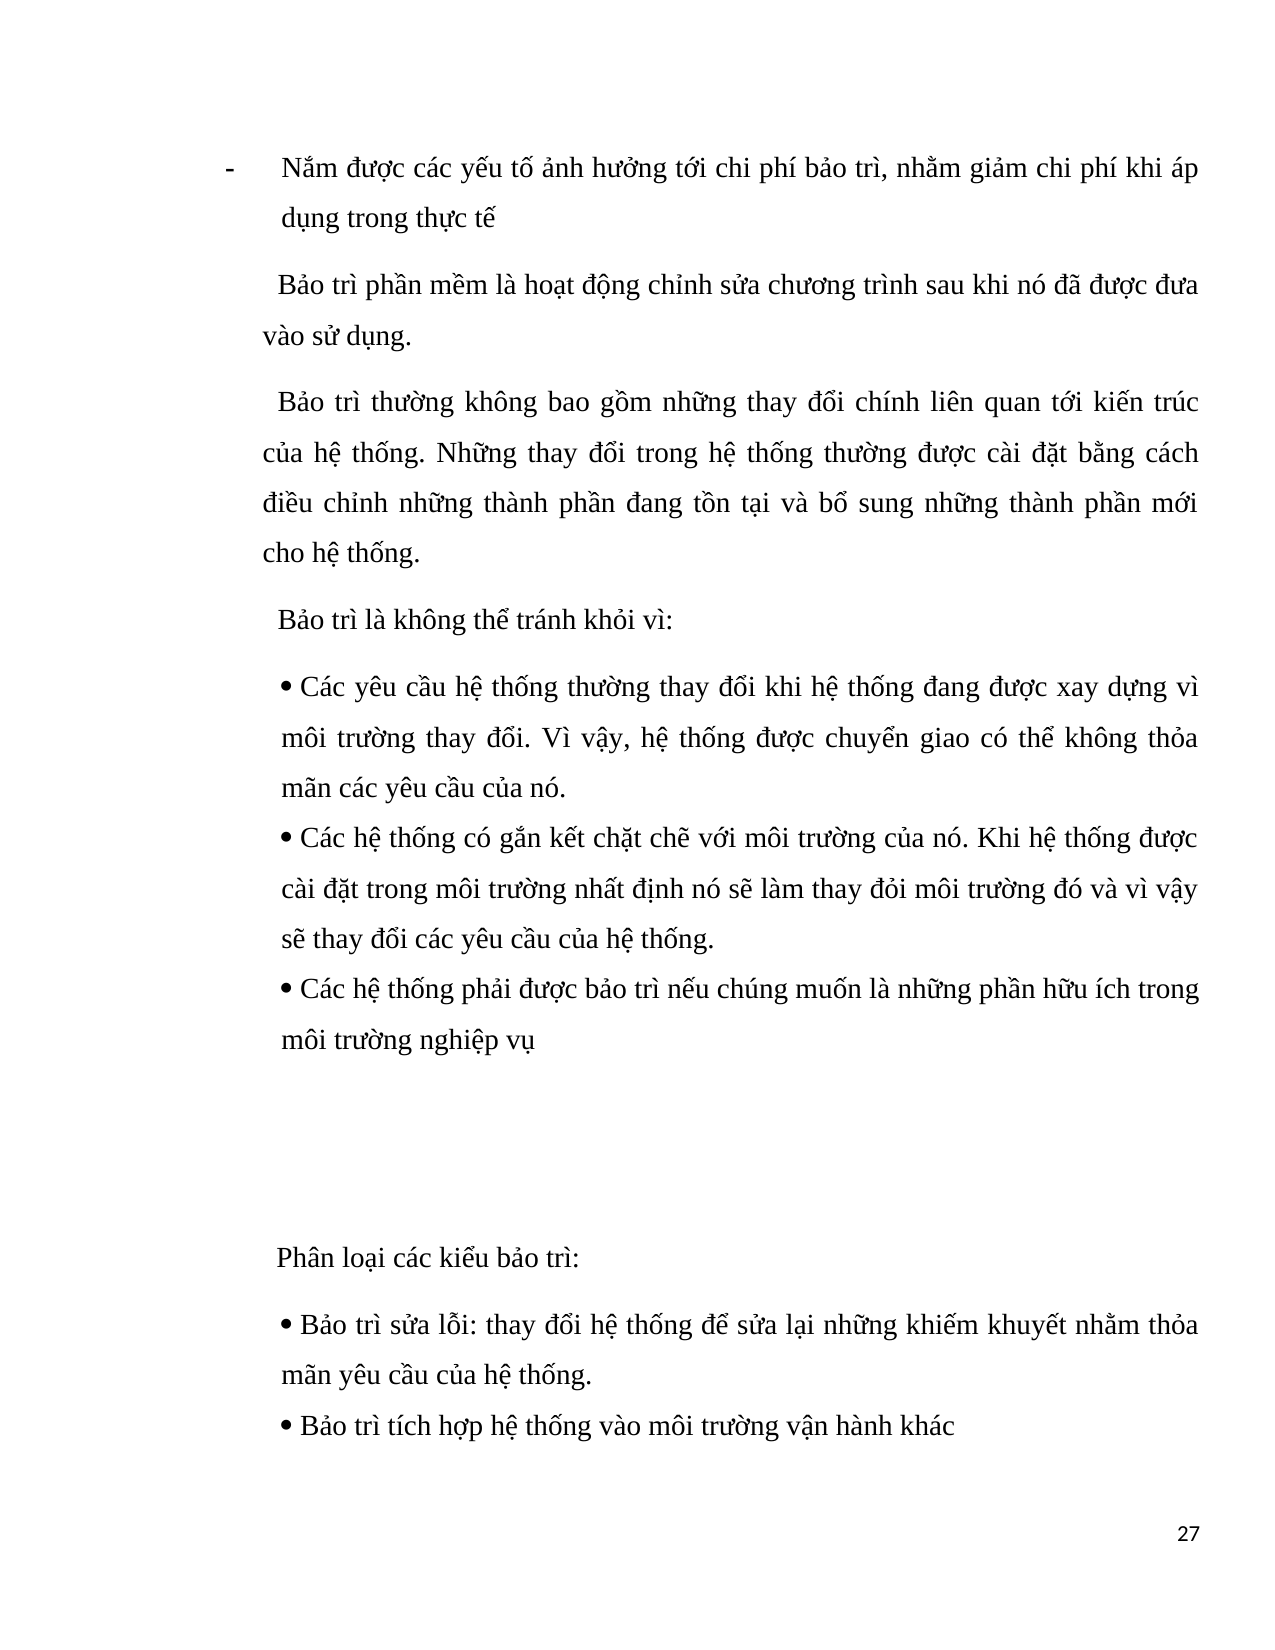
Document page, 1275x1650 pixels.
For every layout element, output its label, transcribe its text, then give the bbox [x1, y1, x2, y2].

text Bảo trì là không thể tránh khỏi vì: [262, 602, 1200, 636]
list Các hệ thống phải được bảo trì nếu chúng muốn là những phần hữu ích trong môi trường nghiệp vụ [281, 972, 1200, 1056]
list Các yêu cầu hệ thống thường thay đổi khi hệ thống đang được xay dựng vì môi trường thay đổi. Vì vậy, hệ thống được chuyển giao có thể không thỏa mãn các yêu cầu của nó. [281, 669, 1200, 804]
text Phân loại các kiểu bảo trì: [225, 1240, 1200, 1273]
list Nắm được các yếu tố ảnh hưởng tới chi phí bảo trì, nhằm giảm chi phí khi áp dụng trong thực tế [225, 150, 1200, 234]
text Bảo trì thường không bao gồm những thay đổi chính liên quan tới kiến trúc của hệ thống. Những thay đổi trong hệ thống thường được cài đặt bằng cách điều chỉnh những thành phần đang tồn tại và bổ sung những thành phần mới cho hệ thống. [262, 384, 1200, 569]
list Các hệ thống có gắn kết chặt chẽ với môi trường của nó. Khi hệ thống được cài đặt trong môi trường nhất định nó sẽ làm thay đỏi môi trường đó và vì vậy sẽ thay đổi các yêu cầu của hệ thống. [281, 821, 1200, 955]
text Bảo trì phần mềm là hoạt động chỉnh sửa chương trình sau khi nó đã được đưa vào sử dụng. [262, 267, 1200, 351]
list Bảo trì tích hợp hệ thống vào môi trường vận hành khác [281, 1408, 1200, 1441]
list Bảo trì sửa lỗi: thay đổi hệ thống để sửa lại những khiếm khuyết nhằm thỏa mãn yêu cầu của hệ thống. [281, 1307, 1200, 1391]
